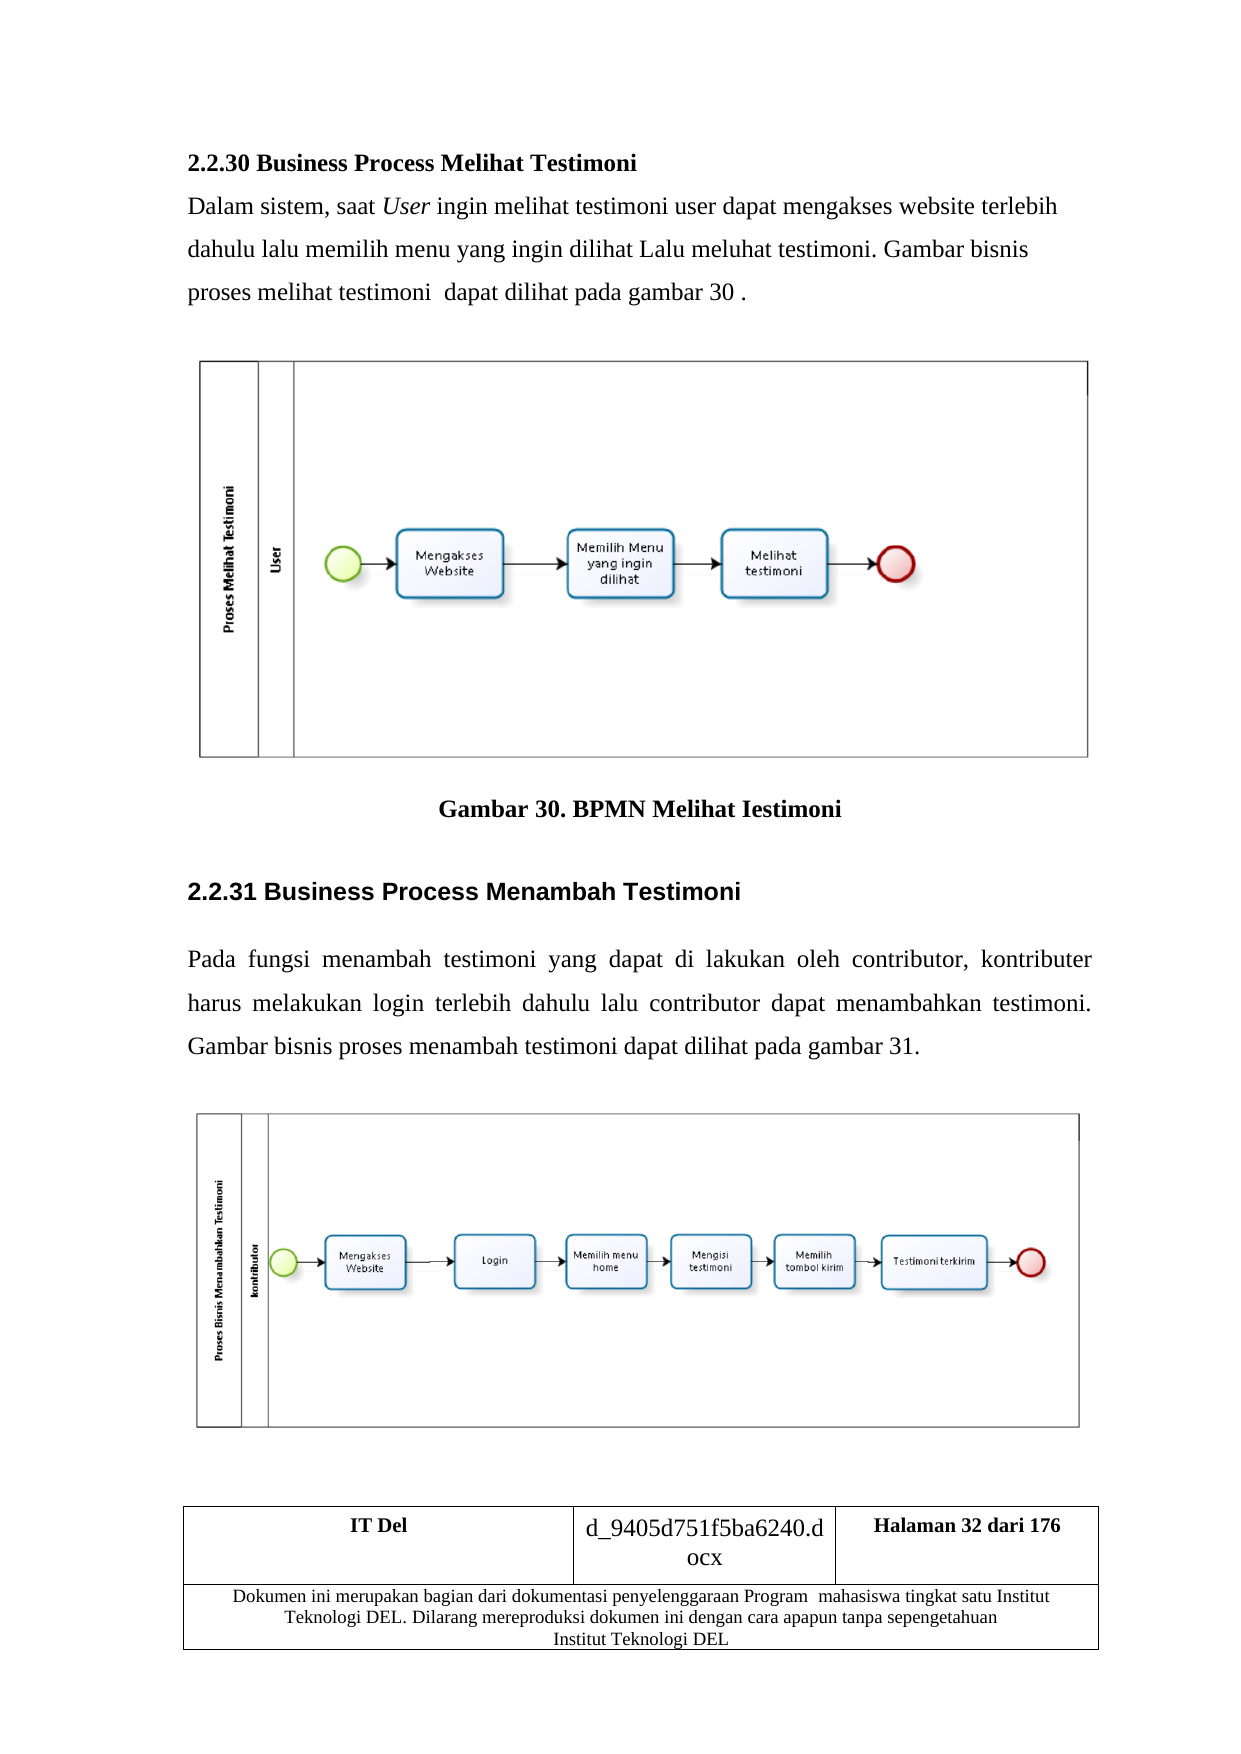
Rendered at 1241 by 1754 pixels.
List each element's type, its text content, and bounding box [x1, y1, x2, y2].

text 2.2.31 Business Process Menambah Testimoni [187, 876, 1092, 905]
text 2.2.30 Business Process Melihat Testimoni Dalam sistem, saat User ingin melihat testimoni user dapat mengakses website terlebih dahulu lalu memilih menu yang ingin dilihat Lalu meluhat testimoni. Gambar bisnis proses melihat testimoni dapat dilihat pada gambar 30 . [187, 148, 1092, 306]
picture [187, 345, 1093, 766]
picture [187, 1098, 1093, 1436]
text Gambar 30. BPMN Melihat Iestimoni [187, 794, 1092, 823]
text Pada fungsi menambah testimoni yang dapat di lakukan oleh contributor, kontributer harus melakukan login terlebih dahulu lalu contributor dapat menambahkan testimoni. Gambar bisnis proses menambah testimoni dapat dilihat pada gambar 31. [187, 944, 1092, 1059]
